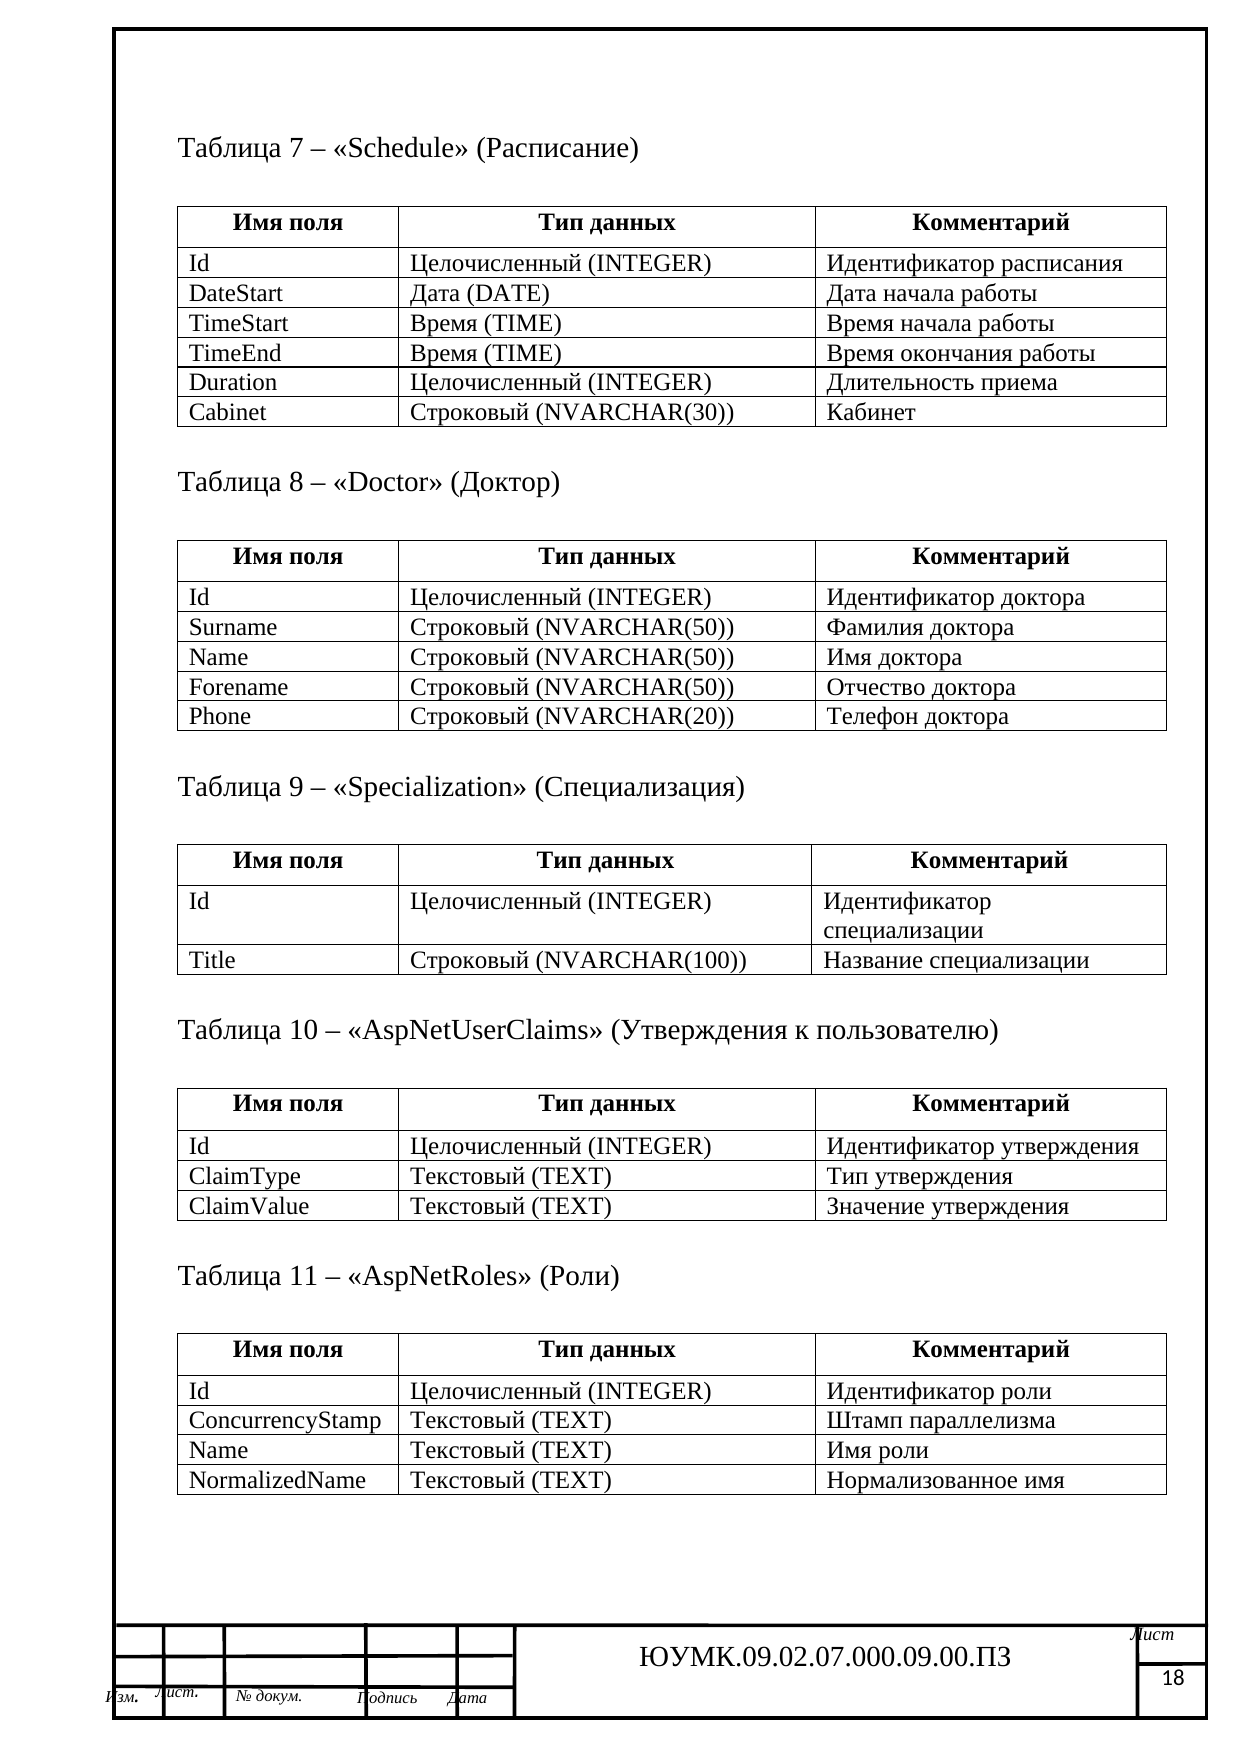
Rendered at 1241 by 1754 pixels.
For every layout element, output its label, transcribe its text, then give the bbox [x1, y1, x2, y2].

table_cell Имя роли [816, 1435, 1166, 1464]
table_cell Id [178, 582, 398, 611]
table_cell Title [178, 945, 398, 974]
table_cell Строковый (NVARCHAR(50)) [399, 672, 815, 700]
table_cell Фамилия доктора [816, 612, 1166, 641]
table_cell Идентификатор доктора [816, 582, 1166, 611]
text Таблица 9 – «Specialization» (Специализация) [177, 769, 1166, 802]
table_header Имя поля [178, 845, 398, 885]
table_cell Тип утверждения [816, 1161, 1166, 1190]
table_cell Id [178, 1131, 398, 1160]
table_cell Forename [178, 672, 398, 700]
table_cell Строковый (NVARCHAR(50)) [399, 612, 815, 641]
table_header Комментарий [816, 207, 1166, 247]
table_header Комментарий [816, 541, 1166, 581]
table_cell Строковый (NVARCHAR(20)) [399, 701, 815, 730]
table_cell TimeEnd [178, 338, 398, 366]
table_cell Длительность приема [816, 368, 1166, 396]
table_cell Текстовый (TEXT) [399, 1406, 815, 1434]
table_cell Дата (DATE) [399, 278, 815, 307]
table_header Комментарий [816, 1089, 1166, 1130]
table_cell DateStart [178, 278, 398, 307]
table_cell Время (TIME) [399, 338, 815, 366]
table_header Тип данных [399, 541, 815, 581]
table_header Комментарий [812, 845, 1166, 885]
text Таблица 10 – «AspNetUserClaims» (Утверждения к пользователю) [177, 1012, 1166, 1046]
table_cell Целочисленный (INTEGER) [399, 1131, 815, 1160]
table_cell Штамп параллелизма [816, 1406, 1166, 1434]
table_header Тип данных [399, 845, 811, 885]
table_cell ConcurrencyStamp [178, 1406, 398, 1434]
table_cell Название специализации [812, 945, 1166, 974]
text Таблица 7 – «Schedule» (Расписание) [177, 131, 1166, 164]
table_cell Cabinet [178, 397, 398, 426]
table_cell Дата начала работы [816, 278, 1166, 307]
table_cell Целочисленный (INTEGER) [399, 582, 815, 611]
table_header Имя поля [178, 207, 398, 247]
table_cell Имя доктора [816, 642, 1166, 671]
table_cell Строковый (NVARCHAR(50)) [399, 642, 815, 671]
text Таблица 11 – «AspNetRoles» (Роли) [177, 1258, 1166, 1292]
table_cell Текстовый (TEXT) [399, 1435, 815, 1464]
table_cell ClaimType [178, 1161, 398, 1190]
table_cell Идентификатор специализации [812, 886, 1166, 944]
table_cell Целочисленный (INTEGER) [399, 886, 811, 944]
table_cell Идентификатор роли [816, 1376, 1166, 1404]
table_cell Нормализованное имя [816, 1465, 1166, 1494]
table_cell Целочисленный (INTEGER) [399, 248, 815, 277]
table_cell Name [178, 642, 398, 671]
table_cell Строковый (NVARCHAR(30)) [399, 397, 815, 426]
table_cell Кабинет [816, 397, 1166, 426]
table_cell Name [178, 1435, 398, 1464]
table_cell Идентификатор утверждения [816, 1131, 1166, 1160]
table_cell NormalizedName [178, 1465, 398, 1494]
table_cell Строковый (NVARCHAR(100)) [399, 945, 811, 974]
table_header Комментарий [816, 1334, 1166, 1375]
table_cell Текстовый (TEXT) [399, 1161, 815, 1190]
table_cell TimeStart [178, 308, 398, 337]
table_cell Отчество доктора [816, 672, 1166, 700]
table_cell Duration [178, 368, 398, 396]
table_cell Id [178, 1376, 398, 1404]
table_header Тип данных [399, 1089, 815, 1130]
table_cell Surname [178, 612, 398, 641]
table_header Имя поля [178, 541, 398, 581]
table_header Тип данных [399, 1334, 815, 1375]
table_cell ClaimValue [178, 1191, 398, 1219]
table_cell Телефон доктора [816, 701, 1166, 730]
table_cell Время окончания работы [816, 338, 1166, 366]
table_header Имя поля [178, 1089, 398, 1130]
table_cell Текстовый (TEXT) [399, 1465, 815, 1494]
table_cell Время (TIME) [399, 308, 815, 337]
table_cell Целочисленный (INTEGER) [399, 1376, 815, 1404]
table_cell Значение утверждения [816, 1191, 1166, 1219]
table_cell Phone [178, 701, 398, 730]
table_cell Текстовый (TEXT) [399, 1191, 815, 1219]
table_cell Id [178, 886, 398, 944]
table_cell Идентификатор расписания [816, 248, 1166, 277]
text Таблица 8 – «Doctor» (Доктор) [177, 464, 1166, 498]
table_cell Целочисленный (INTEGER) [399, 368, 815, 396]
table_cell Время начала работы [816, 308, 1166, 337]
table_cell Id [178, 248, 398, 277]
table_header Тип данных [399, 207, 815, 247]
table_header Имя поля [178, 1334, 398, 1375]
